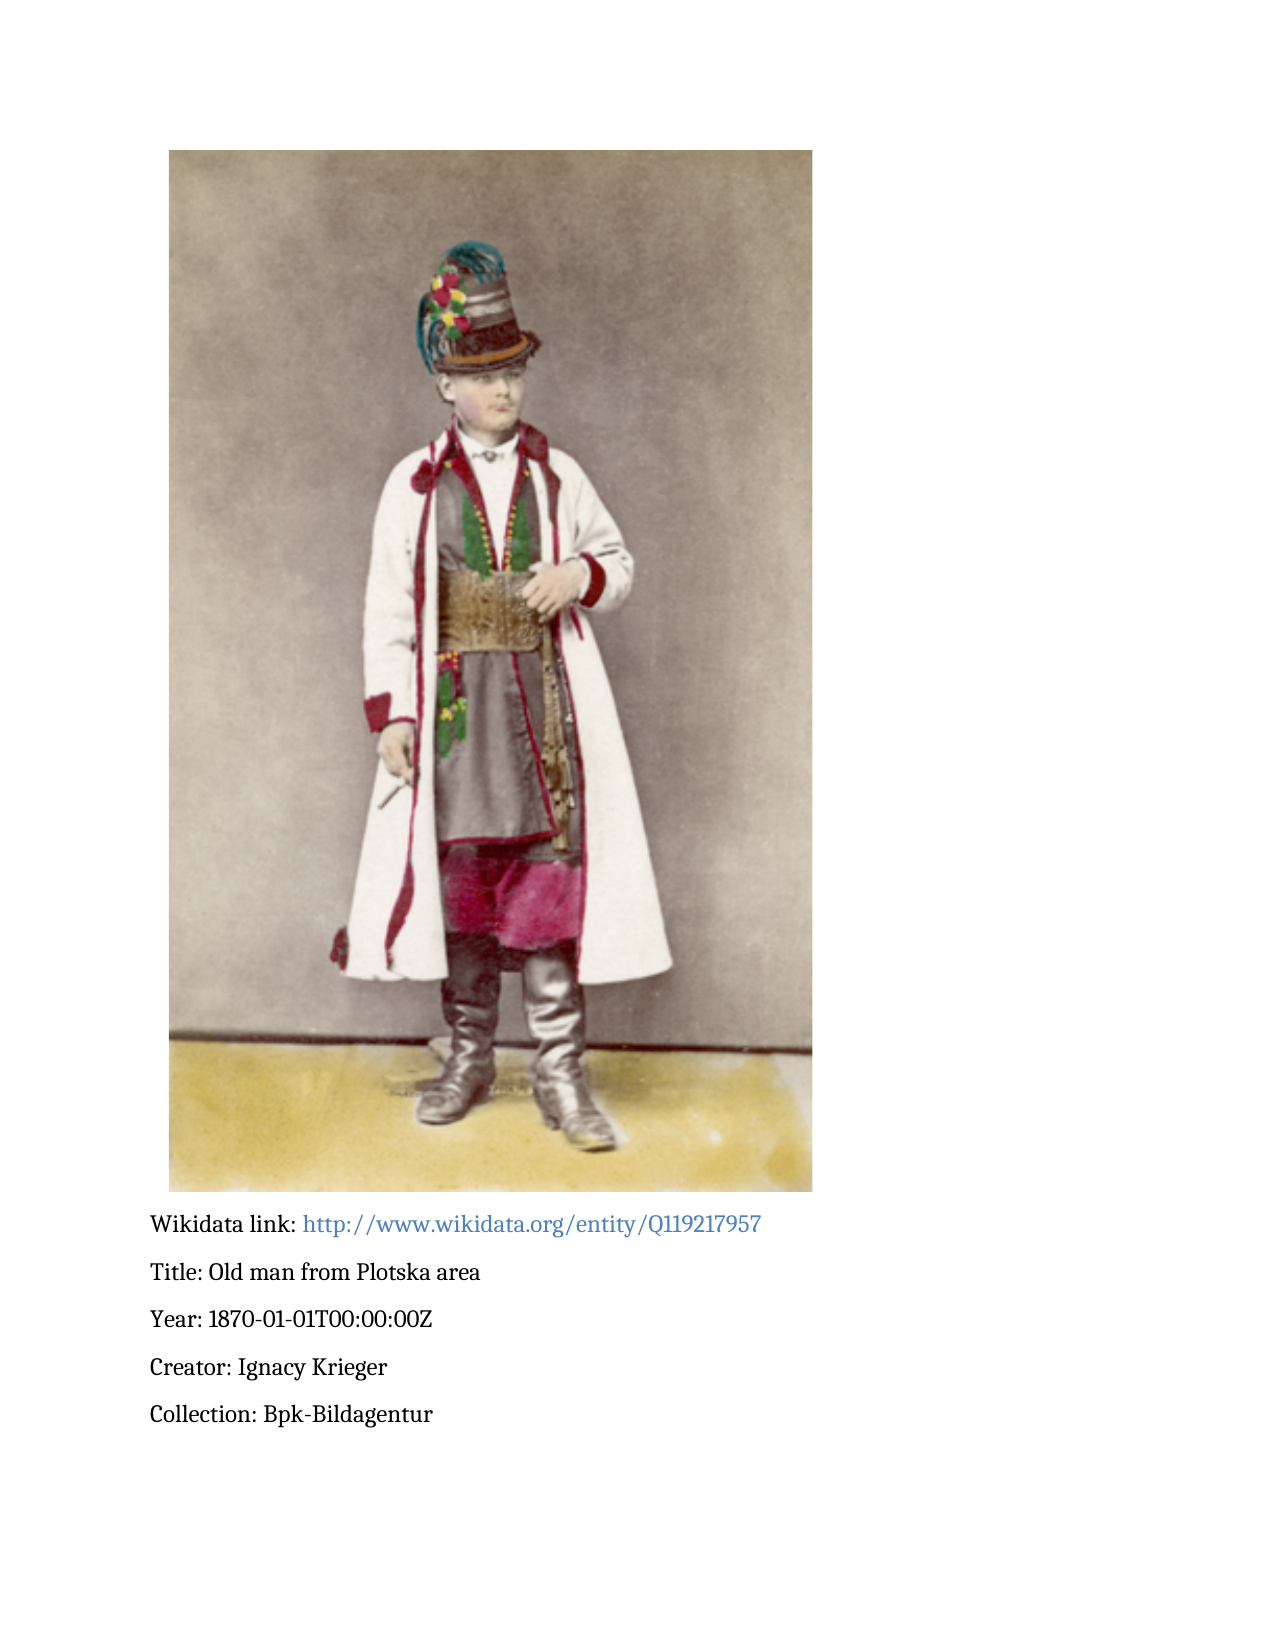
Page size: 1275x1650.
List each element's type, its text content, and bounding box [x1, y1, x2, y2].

text Year: 1870-01-01T00:00:00Z [150, 1305, 1125, 1334]
picture [168, 150, 813, 1192]
text Title: Old man from Plotska area [150, 1258, 1125, 1287]
text Wikidata link: http://www.wikidata.org/entity/Q119217957 [150, 1210, 1125, 1239]
text Collection: Bpk-Bildagentur [150, 1400, 1125, 1429]
text Creator: Ignacy Krieger [150, 1353, 1125, 1382]
